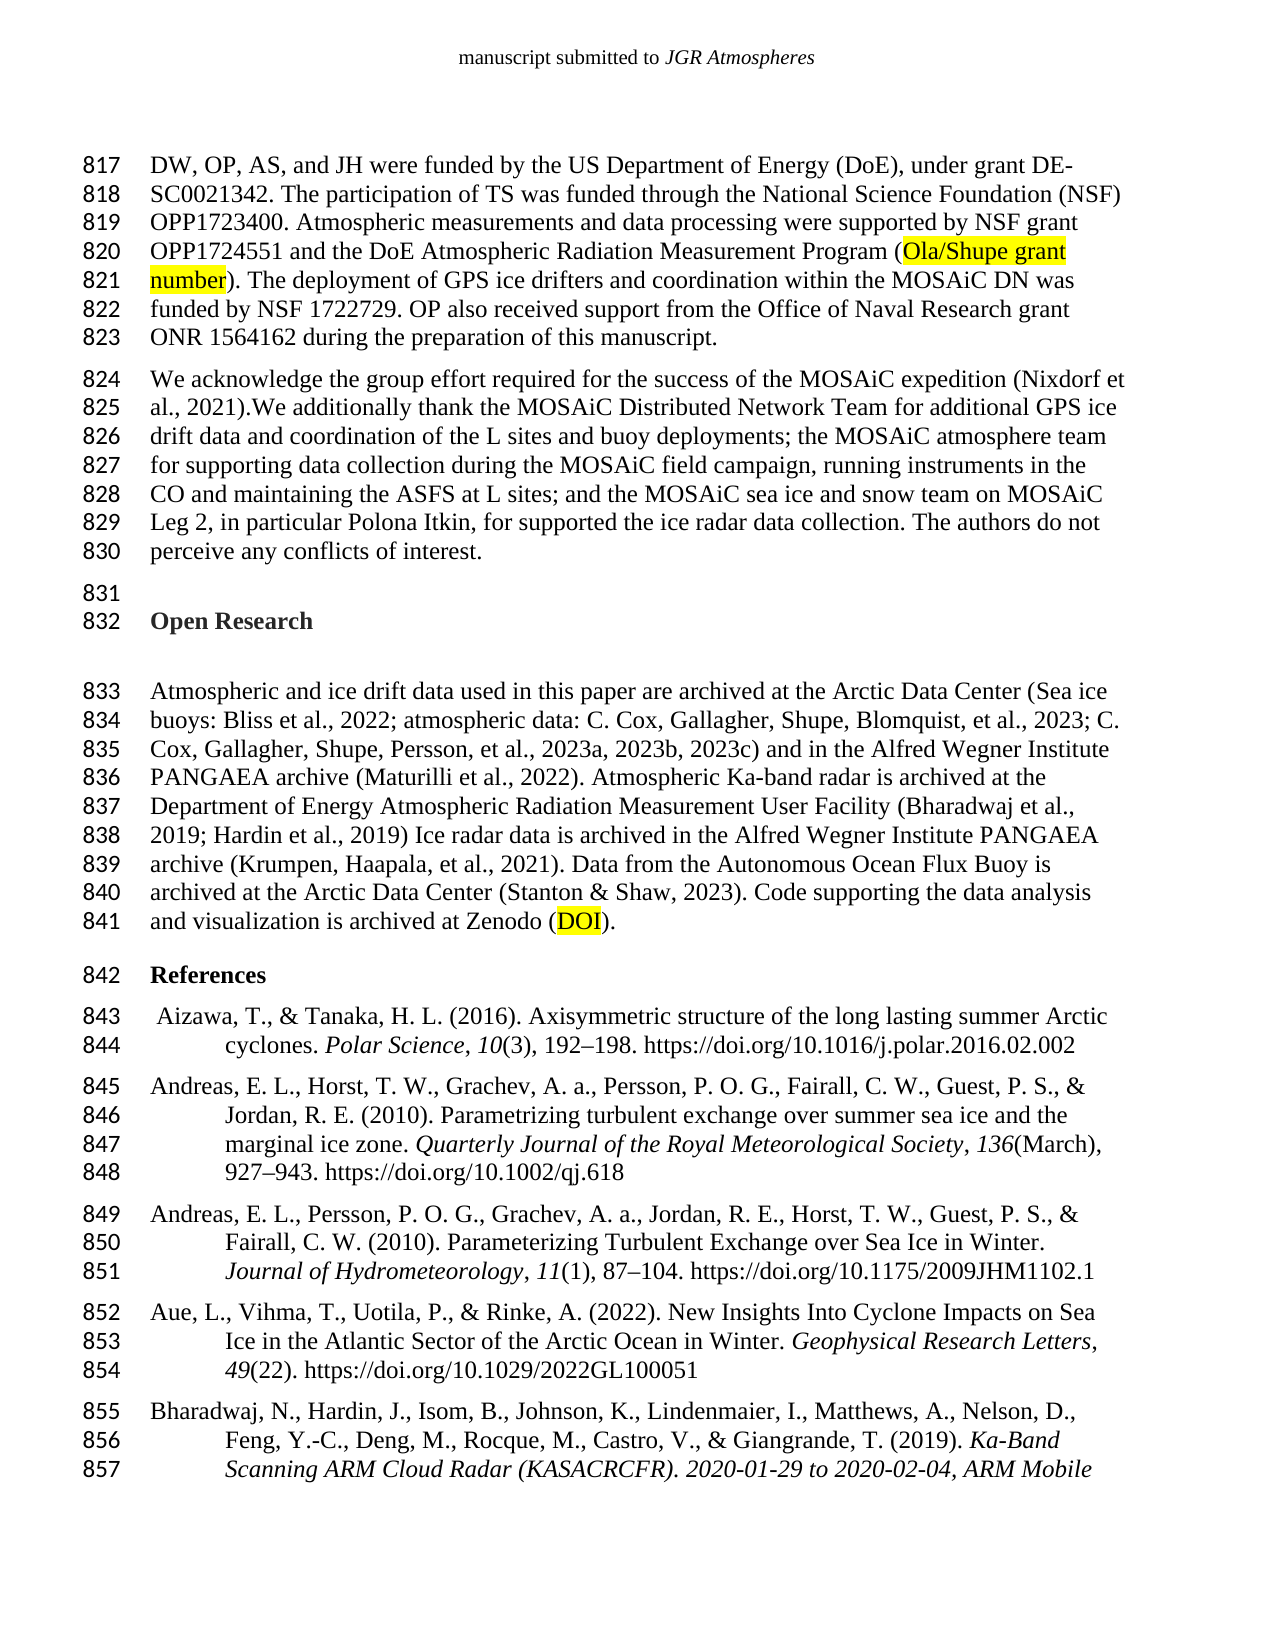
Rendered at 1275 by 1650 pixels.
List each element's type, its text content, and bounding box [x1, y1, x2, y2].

text Aizawa, T., & Tanaka, H. L. (2016). Axisymmetric structure of the long lasting summer Arctic cyclones. Polar Science, 10(3), 192–198. https://doi.org/10.1016/j.polar.2016.02.002 [150, 1001, 1125, 1059]
text Open Research [150, 606, 1125, 635]
subtitle References [150, 960, 1125, 989]
text Andreas, E. L., Horst, T. W., Grachev, A. a., Persson, P. O. G., Fairall, C. W., Guest, P. S., & Jordan, R. E. (2010). Parametrizing turbulent exchange over summer sea ice and the marginal ice zone. Quarterly Journal of the Royal Meteorological Society, 136(March), 927–943. https://doi.org/10.1002/qj.618 [150, 1071, 1125, 1186]
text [150, 1396, 1125, 1482]
text Andreas, E. L., Persson, P. O. G., Grachev, A. a., Jordan, R. E., Horst, T. W., Guest, P. S., & Fairall, C. W. (2010). Parameterizing Turbulent Exchange over Sea Ice in Winter. Journal of Hydrometeorology, 11(1), 87–104. https://doi.org/10.1175/2009JHM1102.1 [150, 1199, 1125, 1285]
text DW, OP, AS, and JH were funded by the US Department of Energy (DoE), under grant DE-SC0021342. The participation of TS was funded through the National Science Foundation (NSF) OPP1723400. Atmospheric measurements and data processing were supported by NSF grant OPP1724551 and the DoE Atmospheric Radiation Measurement Program (Ola/Shupe grant number). The deployment of GPS ice drifters and coordination within the MOSAiC DN was funded by NSF 1722729. OP also received support from the Office of Naval Research grant ONR 1564162 during the preparation of this manuscript. [150, 150, 1125, 351]
text Atmospheric and ice drift data used in this paper are archived at the Arctic Data Center (Sea ice buoys: Bliss et al., 2022; atmospheric data: C. Cox, Gallagher, Shupe, Blomquist, et al., 2023; C. Cox, Gallagher, Shupe, Persson, et al., 2023a, 2023b, 2023c) and in the Alfred Wegner Institute PANGAEA archive (Maturilli et al., 2022). Atmospheric Ka-band radar is archived at the Department of Energy Atmospheric Radiation Measurement User Facility (Bharadwaj et al., 2019; Hardin et al., 2019) Ice radar data is archived in the Alfred Wegner Institute PANGAEA archive (Krumpen, Haapala, et al., 2021). Data from the Autonomous Ocean Flux Buoy is archived at the Arctic Data Center (Stanton & Shaw, 2023). Code supporting the data analysis and visualization is archived at Zenodo (DOI). [150, 676, 1125, 935]
text We acknowledge the group effort required for the success of the MOSAiC expedition (Nixdorf et al., 2021).We additionally thank the MOSAiC Distributed Network Team for additional GPS ice drift data and coordination of the L sites and buoy deployments; the MOSAiC atmosphere team for supporting data collection during the MOSAiC field campaign, running instruments in the CO and maintaining the ASFS at L sites; and the MOSAiC sea ice and snow team on MOSAiC Leg 2, in particular Polona Itkin, for supported the ice radar data collection. The authors do not perceive any conflicts of interest. [150, 364, 1125, 565]
text Aue, L., Vihma, T., Uotila, P., & Rinke, A. (2022). New Insights Into Cyclone Impacts on Sea Ice in the Atlantic Sector of the Arctic Ocean in Winter. Geophysical Research Letters, 49(22). https://doi.org/10.1029/2022GL100051 [150, 1297, 1125, 1384]
